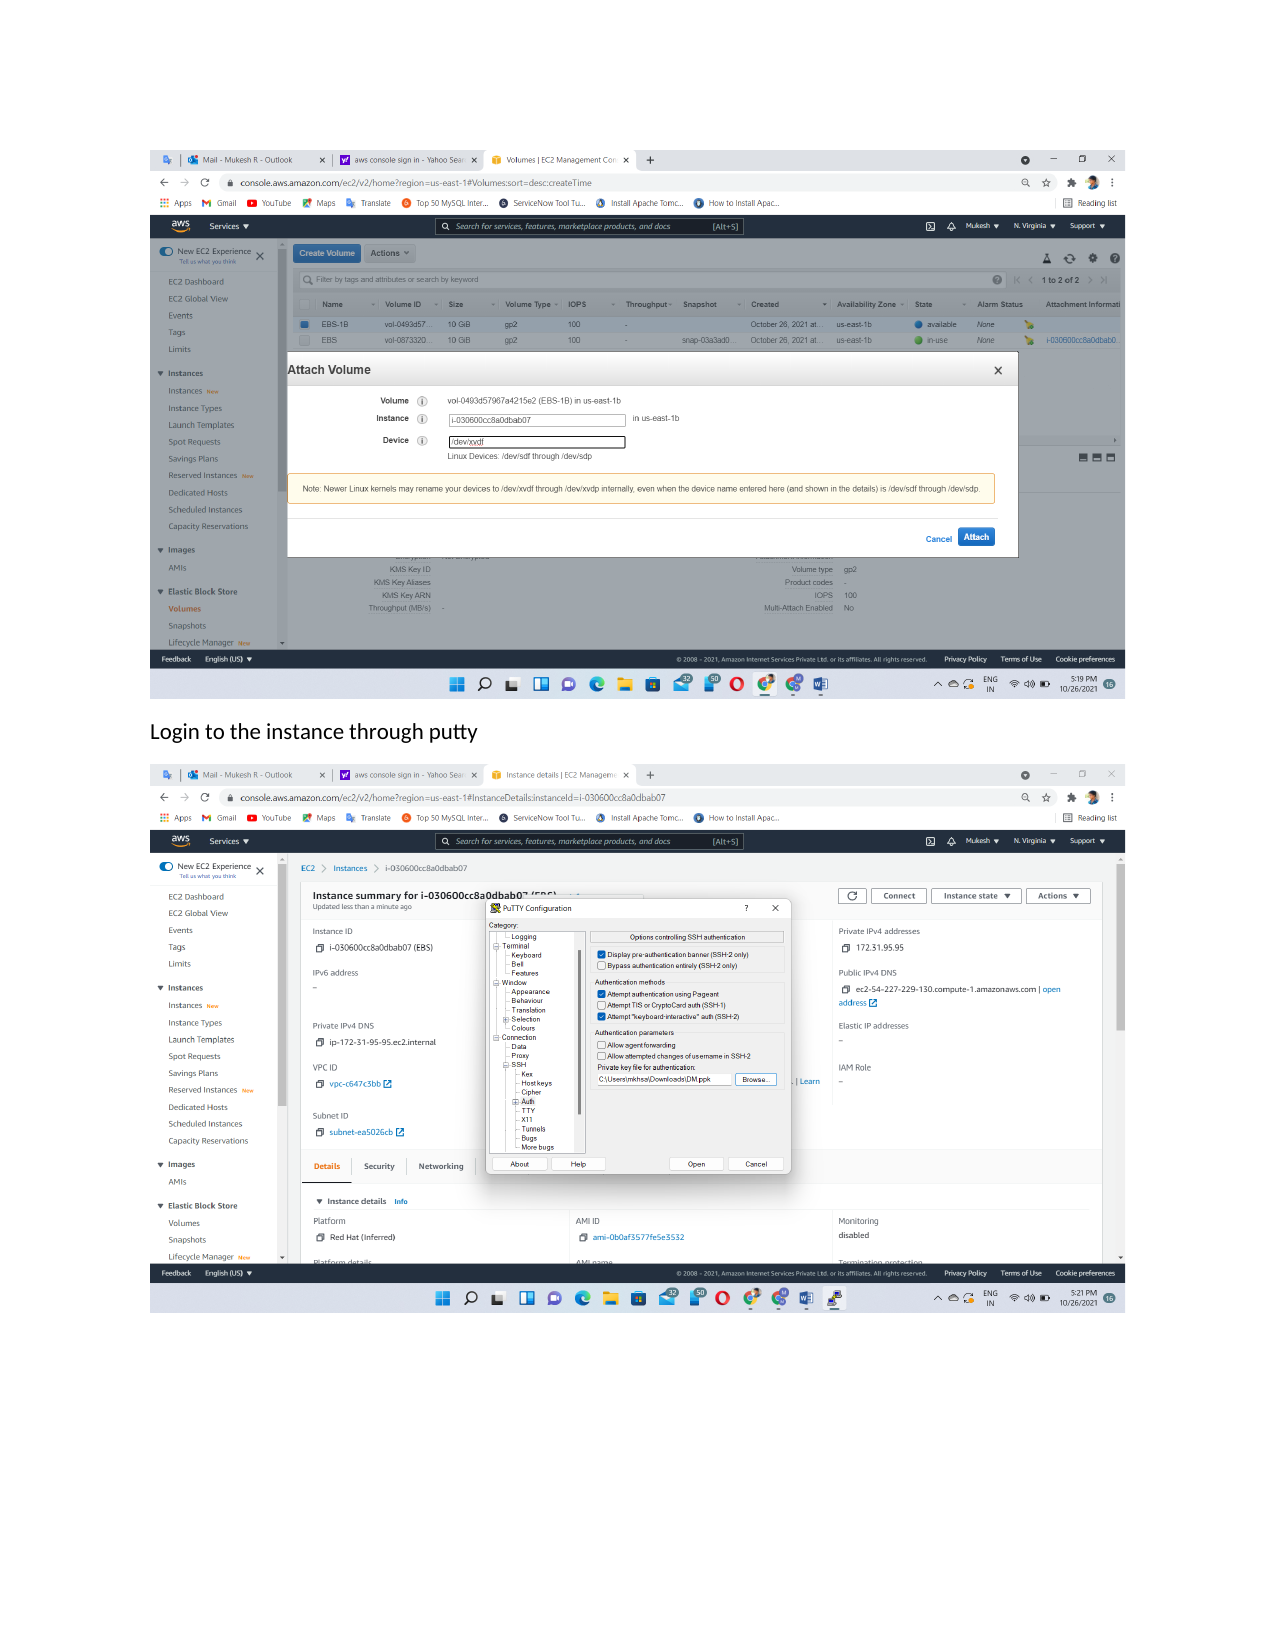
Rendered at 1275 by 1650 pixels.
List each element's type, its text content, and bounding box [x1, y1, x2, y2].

picture [150, 150, 1125, 699]
text Login to the instance through putty [150, 717, 1125, 745]
picture [150, 764, 1125, 1313]
